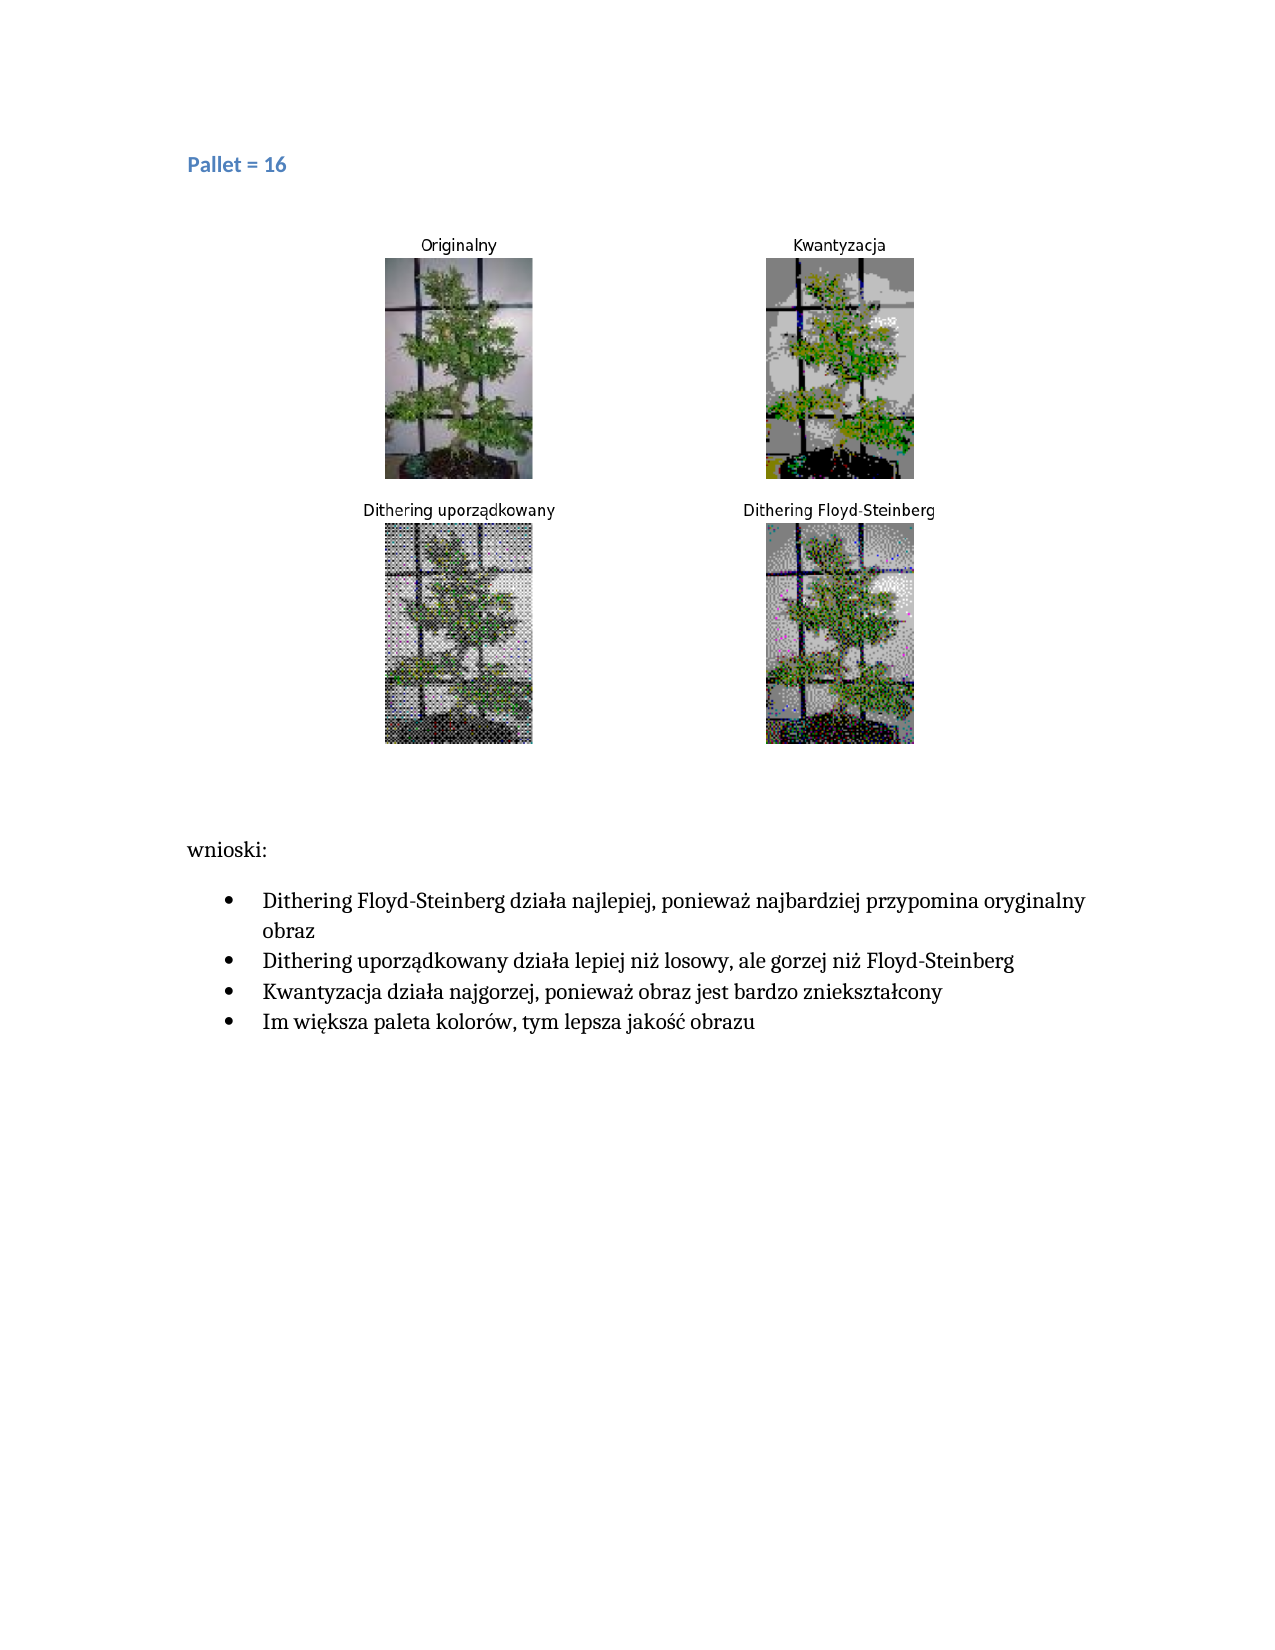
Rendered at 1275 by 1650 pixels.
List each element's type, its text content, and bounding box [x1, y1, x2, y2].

text wnioski: [187, 837, 1087, 863]
list Kwantyzacja działa najgorzej, ponieważ obraz jest bardzo zniekształcony [225, 978, 1087, 1005]
list Dithering Floyd-Steinberg działa najlepiej, ponieważ najbardziej przypomina oryginalny obraz [225, 888, 1087, 944]
picture [187, 182, 1088, 813]
list Im większa paleta kolorów, tym lepsza jakość obrazu [225, 1009, 1087, 1035]
subtitle Pallet = 16 [187, 150, 1087, 178]
list Dithering uporządkowany działa lepiej niż losowy, ale gorzej niż Floyd-Steinberg [225, 948, 1087, 975]
